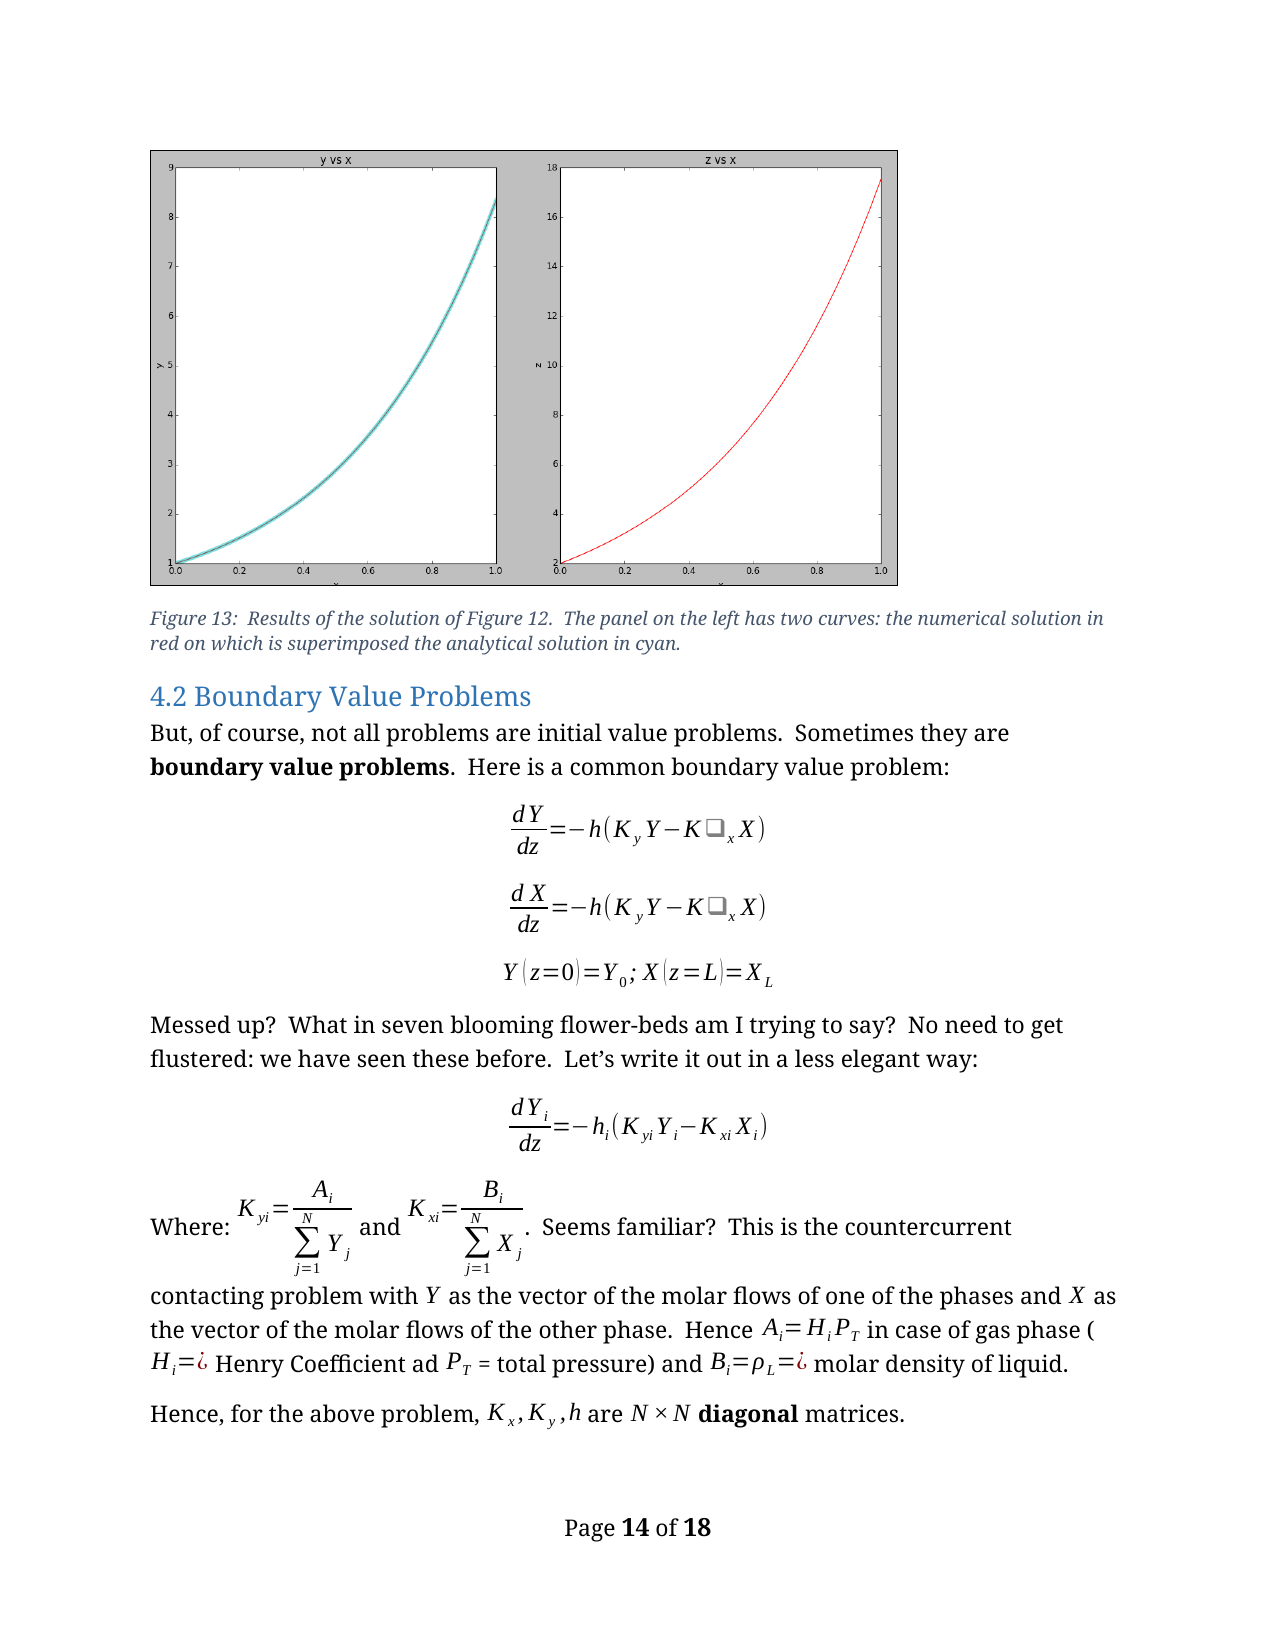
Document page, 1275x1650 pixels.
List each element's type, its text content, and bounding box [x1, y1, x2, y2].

text Figure 13: Results of the solution of Figure 12. The panel on the left has two curves: the numerical solution in red on which is superimposed the analytical solution in cyan. [150, 605, 1125, 656]
text But, of course, not all problems are initial value problems. Sometimes they are boundary value problems. Here is a common boundary value problem: [150, 717, 1125, 782]
text Where: and . Seems familiar? This is the countercurrent contacting problem with as the vector of the molar flows of one of the phases and as the vector of the molar flows of the other phase. Hence in case of gas phase ( Henry Coefficient ad = total pressure) and molar density of liquid. [150, 1175, 1125, 1379]
text Hence, for the above problem, are diagonal matrices. [150, 1398, 1125, 1429]
subtitle 4.2 Boundary Value Problems [150, 677, 1125, 714]
text Messed up? What in seven blooming flower-beds am I trying to say? No need to get flustered: we have seen these before. Let’s write it out in a less elegant way: [150, 1009, 1125, 1074]
picture [151, 151, 897, 585]
